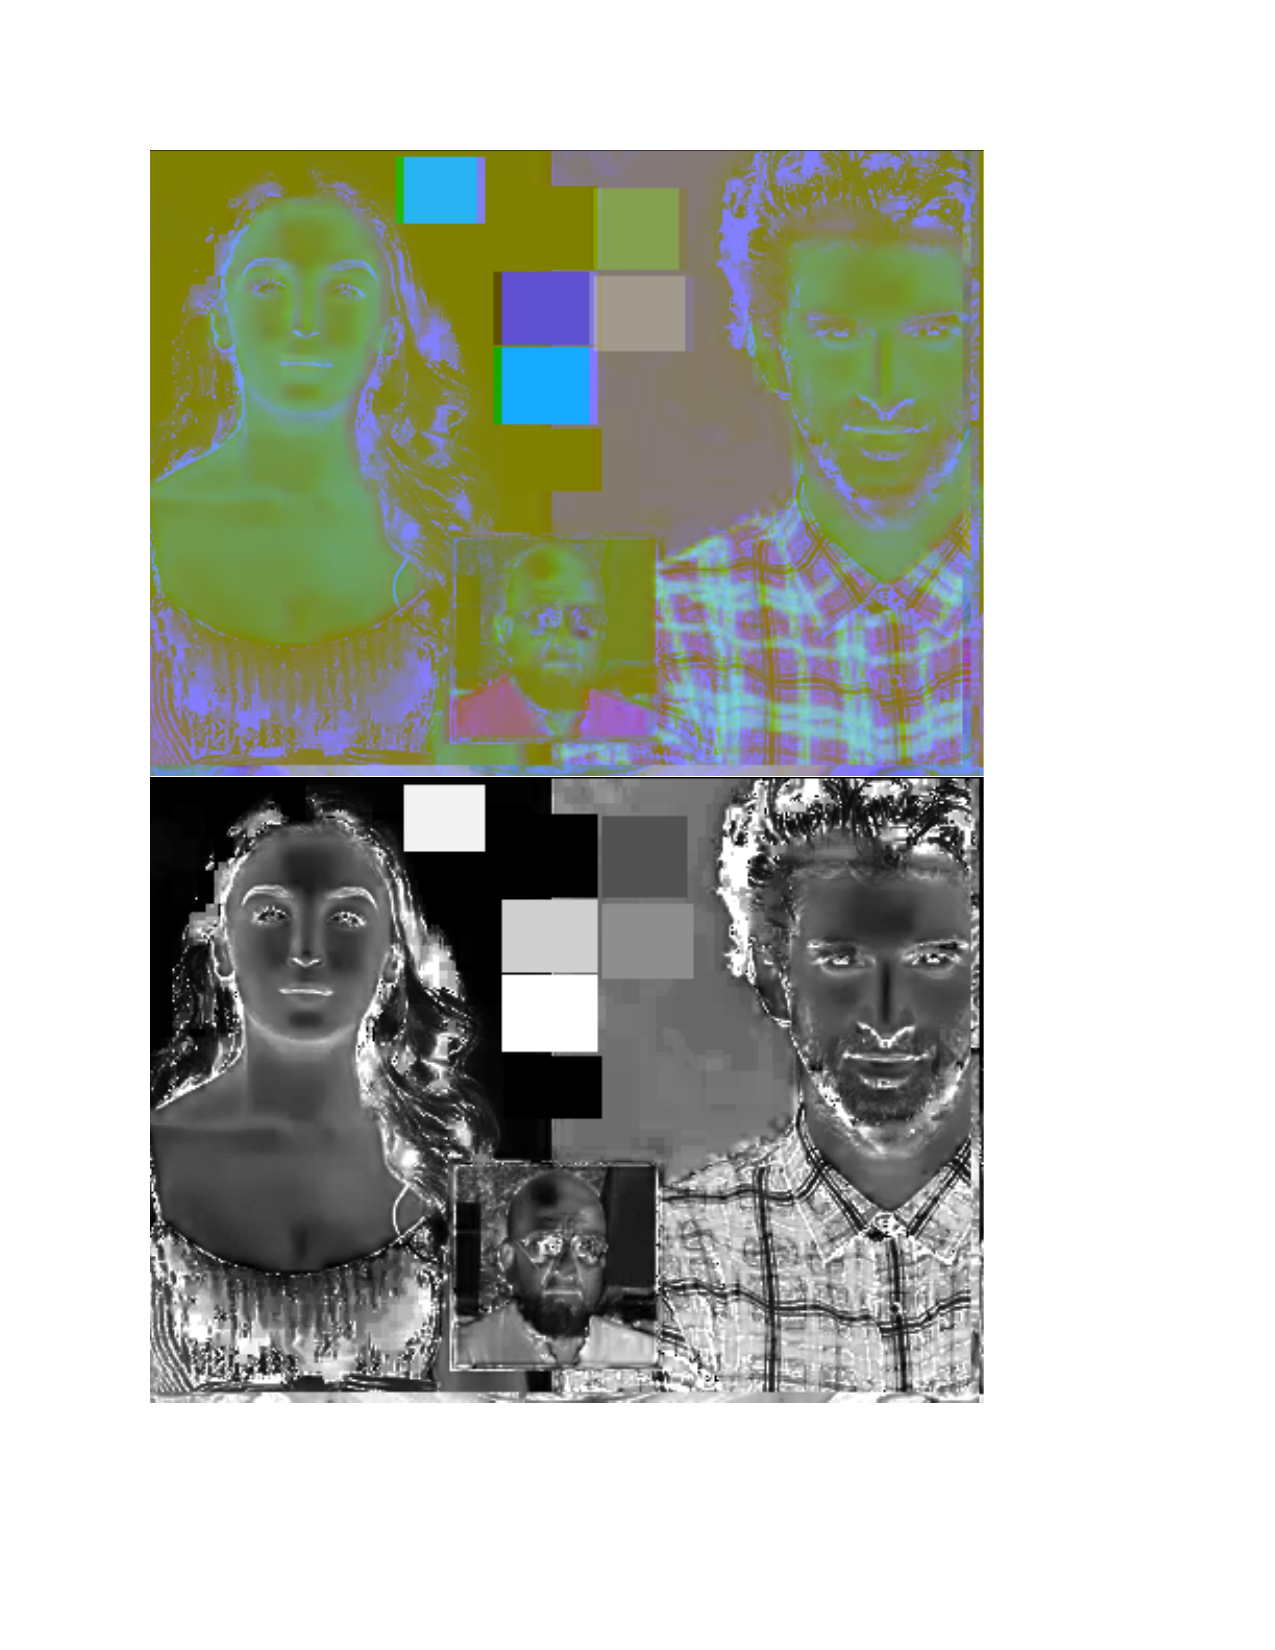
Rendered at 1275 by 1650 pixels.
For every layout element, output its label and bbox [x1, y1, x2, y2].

picture [150, 777, 984, 1403]
picture [150, 150, 984, 776]
